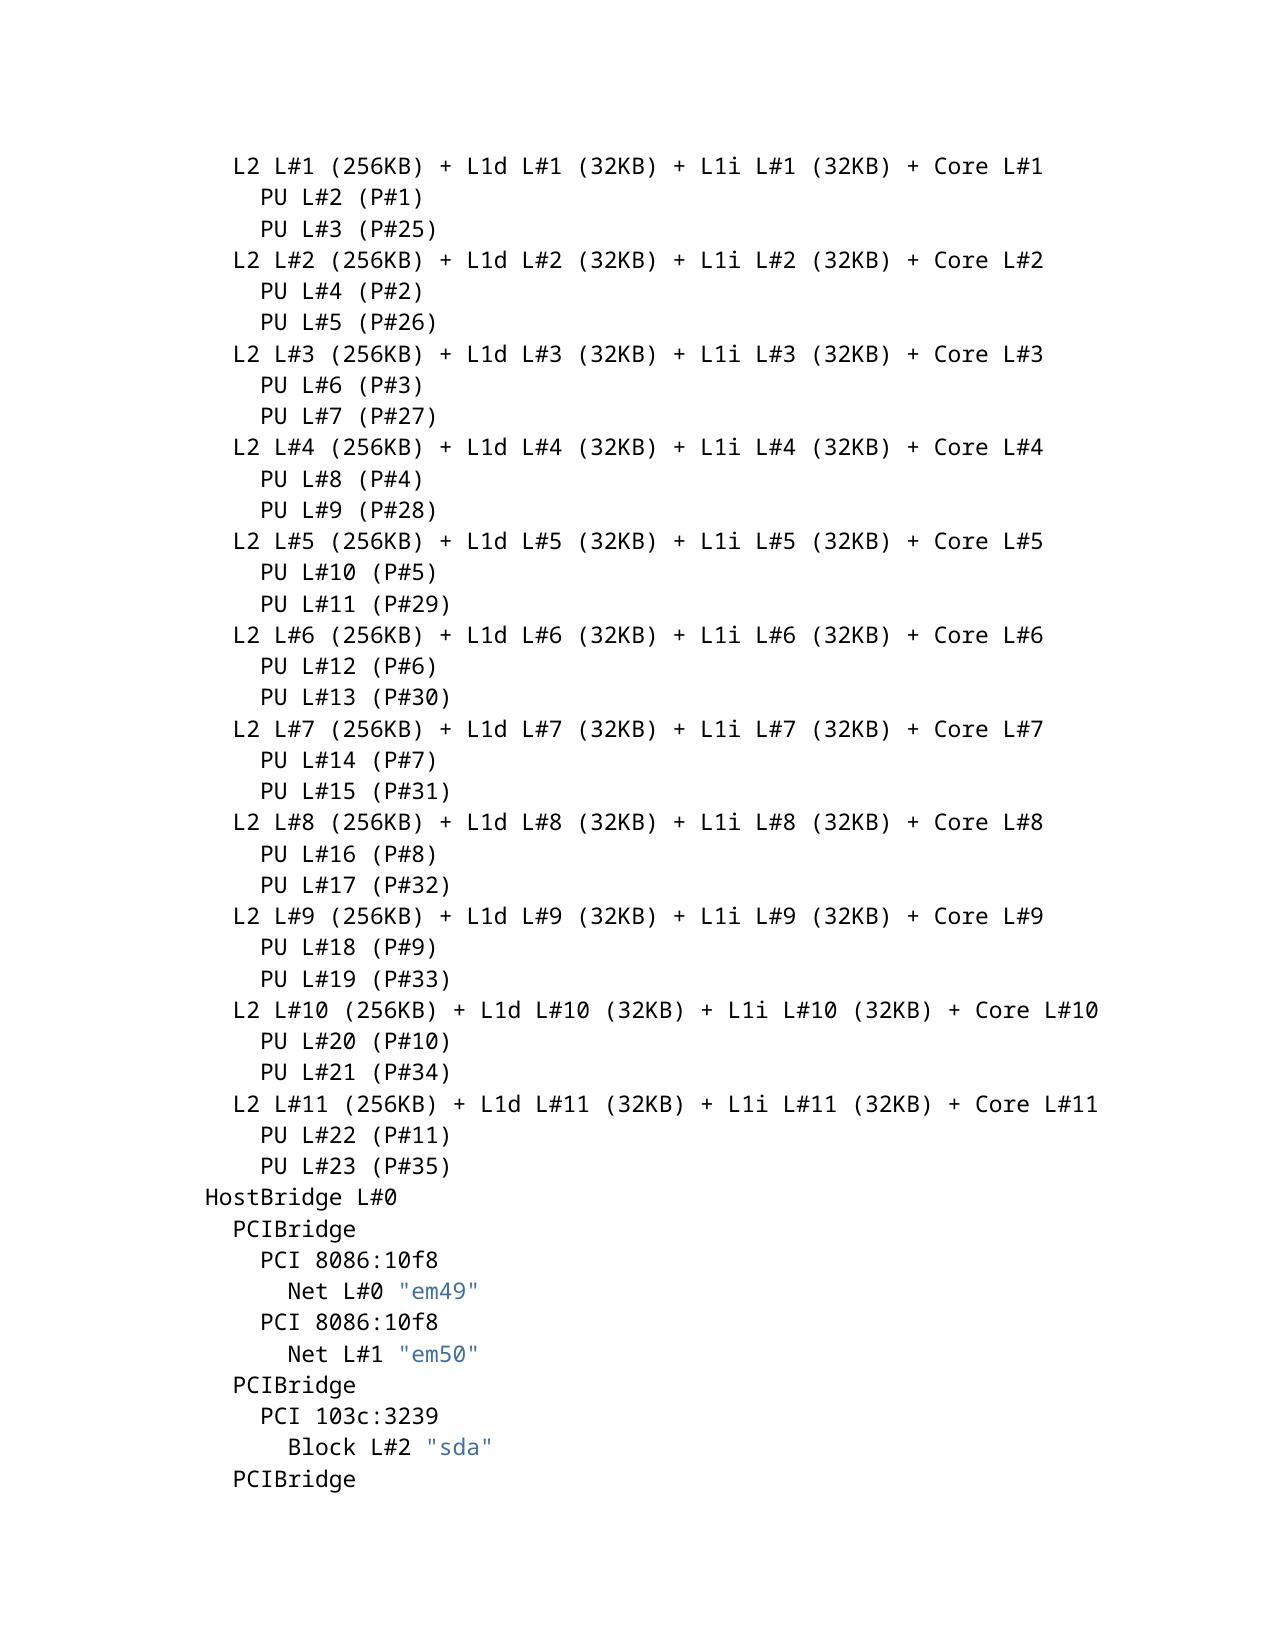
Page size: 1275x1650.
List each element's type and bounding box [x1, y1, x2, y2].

text [150, 150, 1125, 1494]
